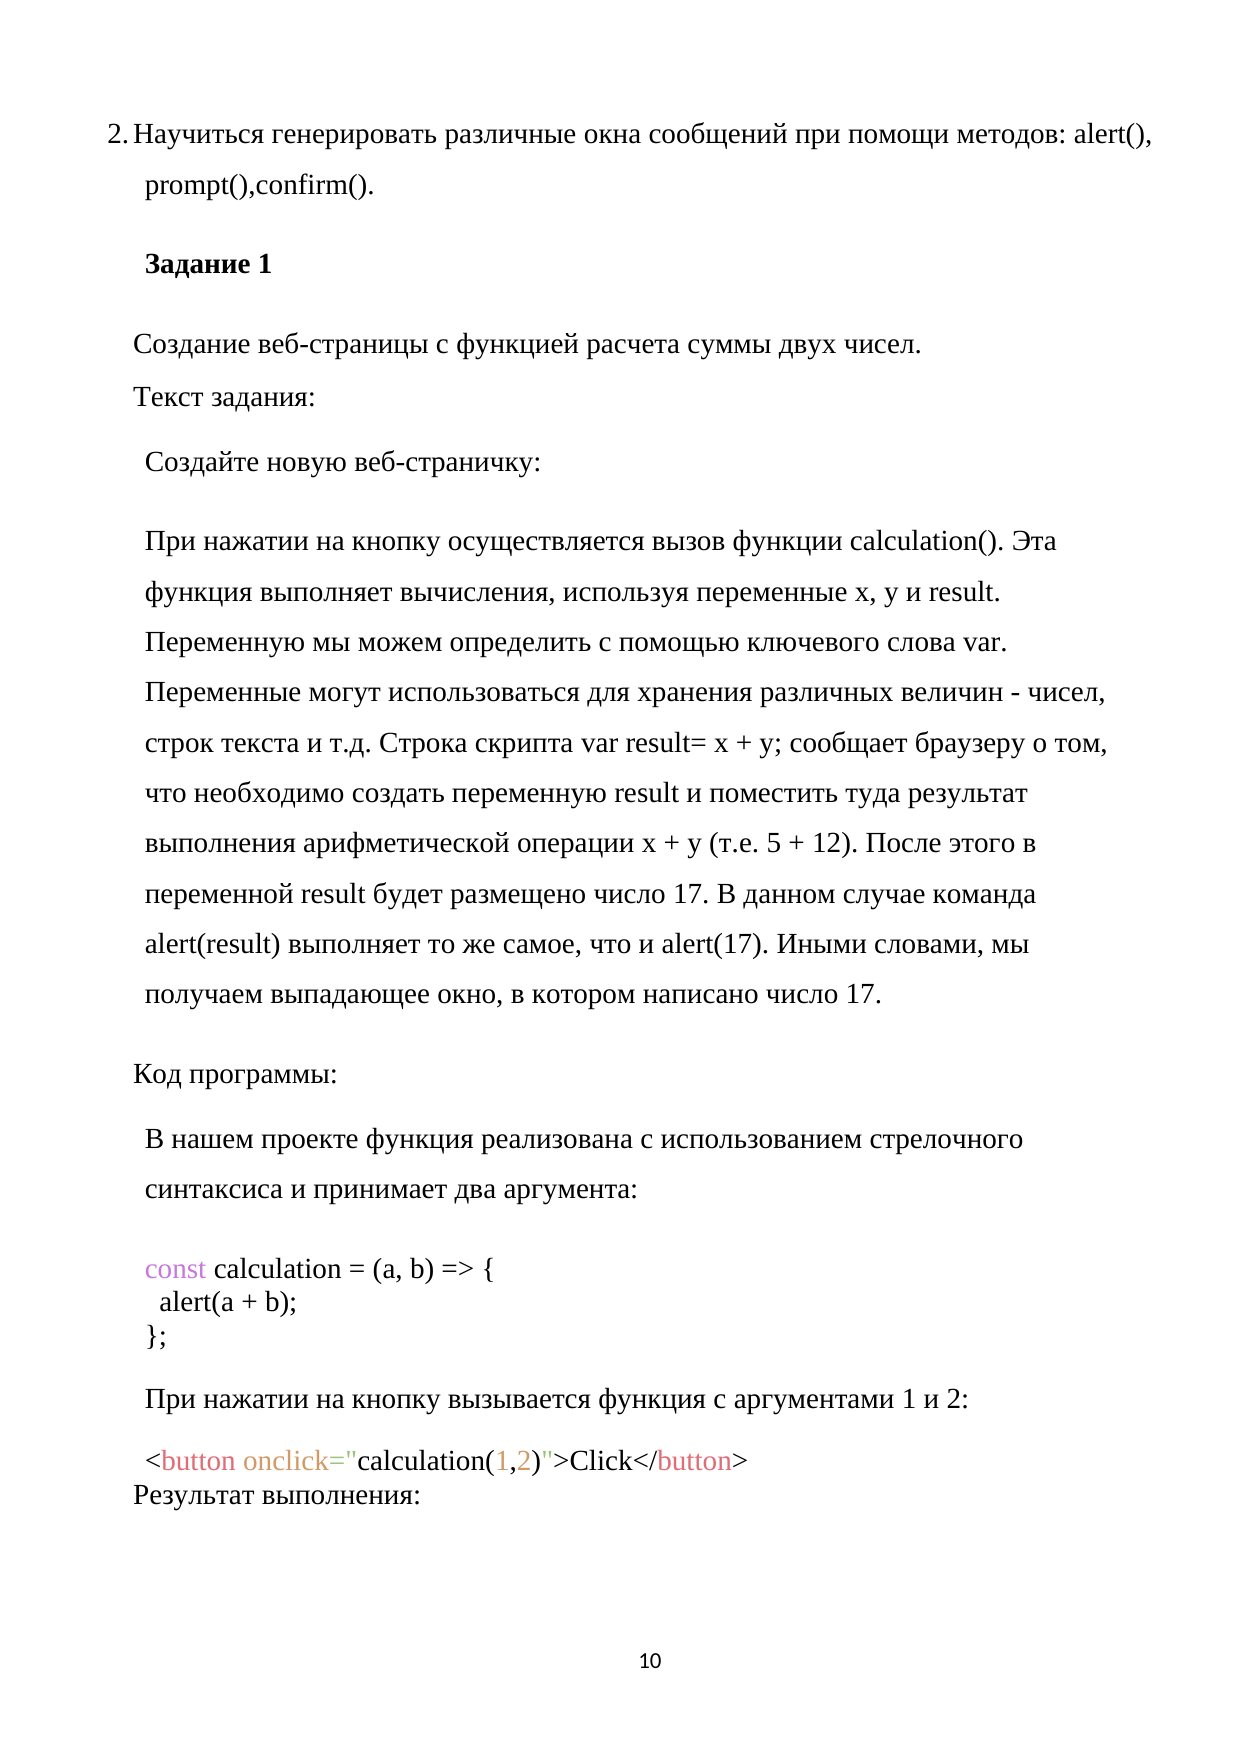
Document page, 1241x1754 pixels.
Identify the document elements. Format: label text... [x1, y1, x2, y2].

list Научиться генерировать различные окна сообщений при помощи методов: alert(), prompt(),confirm(). [107, 117, 1155, 201]
text <button onclick="calculation(1,2)">Click</button> [144, 1443, 1155, 1477]
text Код программы: [133, 1056, 1166, 1089]
text Создание веб-страницы с функцией расчета суммы двух чисел. [133, 326, 1166, 359]
text При нажатии на кнопку осуществляется вызов функции calculation(). Эта функция выполняет вычисления, используя переменные x, y и result. Переменную мы можем определить с помощью ключевого слова var. Переменные могут использоваться для хранения различных величин - чисел, строк текста и т.д. Строка скрипта var result= x + y; сообщает браузеру о том, что необходимо создать переменную result и поместить туда результат выполнения арифметической операции x + y (т.е. 5 + 12). После этого в переменной result будет размещено число 17. В данном случае команда alert(result) выполняет то же самое, что и alert(17). Иными словами, мы получаем выпадающее окно, в котором написано число 17. [144, 523, 1155, 1010]
text const calculation = (a, b) => { alert(a + b); }; [144, 1251, 1155, 1352]
text Создайте новую веб-страничку: [144, 444, 1155, 478]
text В нашем проекте функция реализована с использованием стрелочного синтаксиса и принимает два аргумента: [144, 1121, 1155, 1205]
text При нажатии на кнопку вызывается функция с аргументами 1 и 2: [144, 1381, 1155, 1414]
text Результат выполнения: [133, 1477, 1166, 1511]
text Задание 1 [144, 246, 1155, 280]
text Текст задания: [133, 379, 1166, 412]
